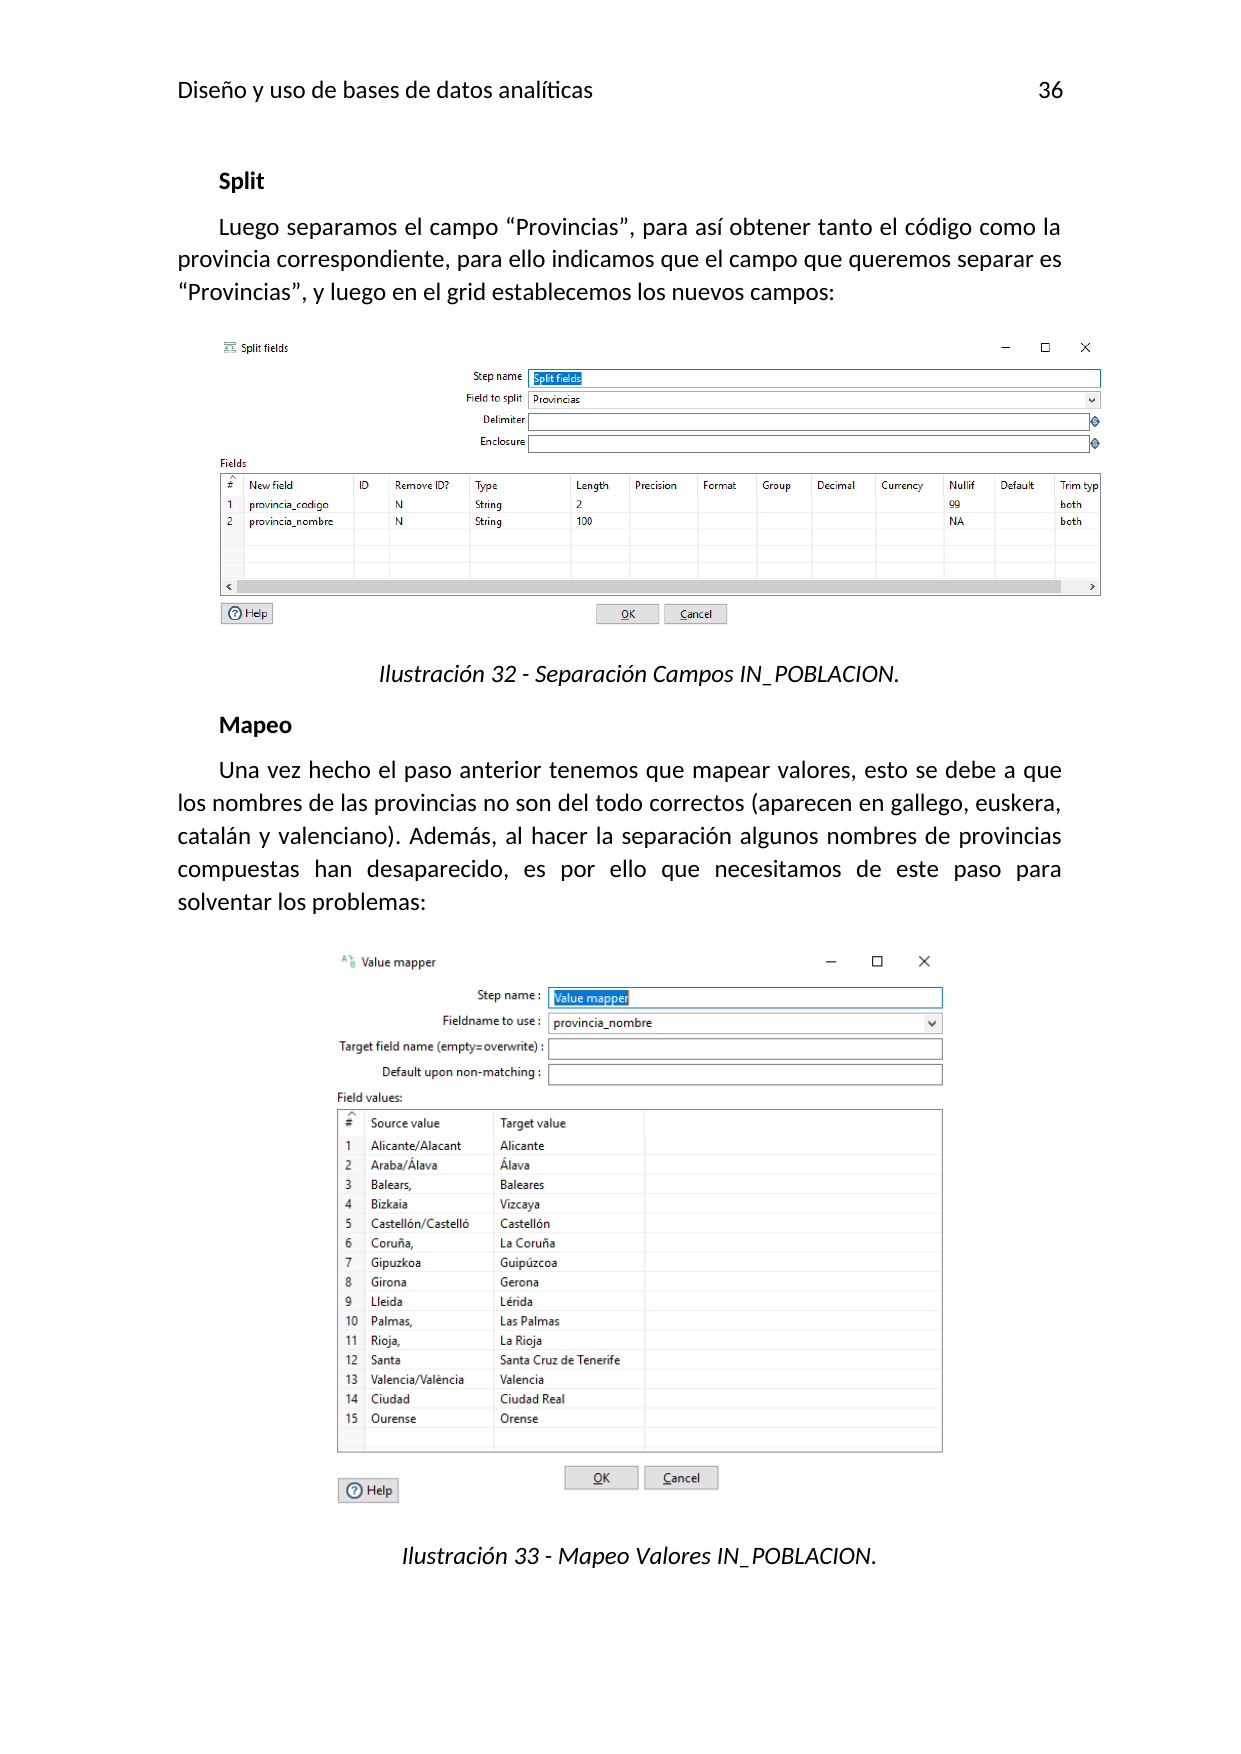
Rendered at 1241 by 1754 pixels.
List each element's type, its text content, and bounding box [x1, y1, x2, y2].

picture [218, 338, 1105, 627]
text Luego separamos el campo “Provincias”, para así obtener tanto el código como la provincia correspondiente, para ello indicamos que el campo que queremos separar es “Provincias”, y luego en el grid establecemos los nuevos campos: [177, 211, 1063, 307]
subtitle Mapeo [177, 709, 1063, 740]
text Una vez hecho el paso anterior tenemos que mapear valores, esto se debe a que los nombres de las provincias no son del todo correctos (aparecen en gallego, euskera, catalán y valenciano). Además, al hacer la separación algunos nombres de provincias compuestas han desaparecido, es por ello que necesitamos de este paso para solventar los problemas: [177, 755, 1063, 917]
picture [334, 948, 948, 1509]
subtitle Split [177, 165, 1063, 196]
